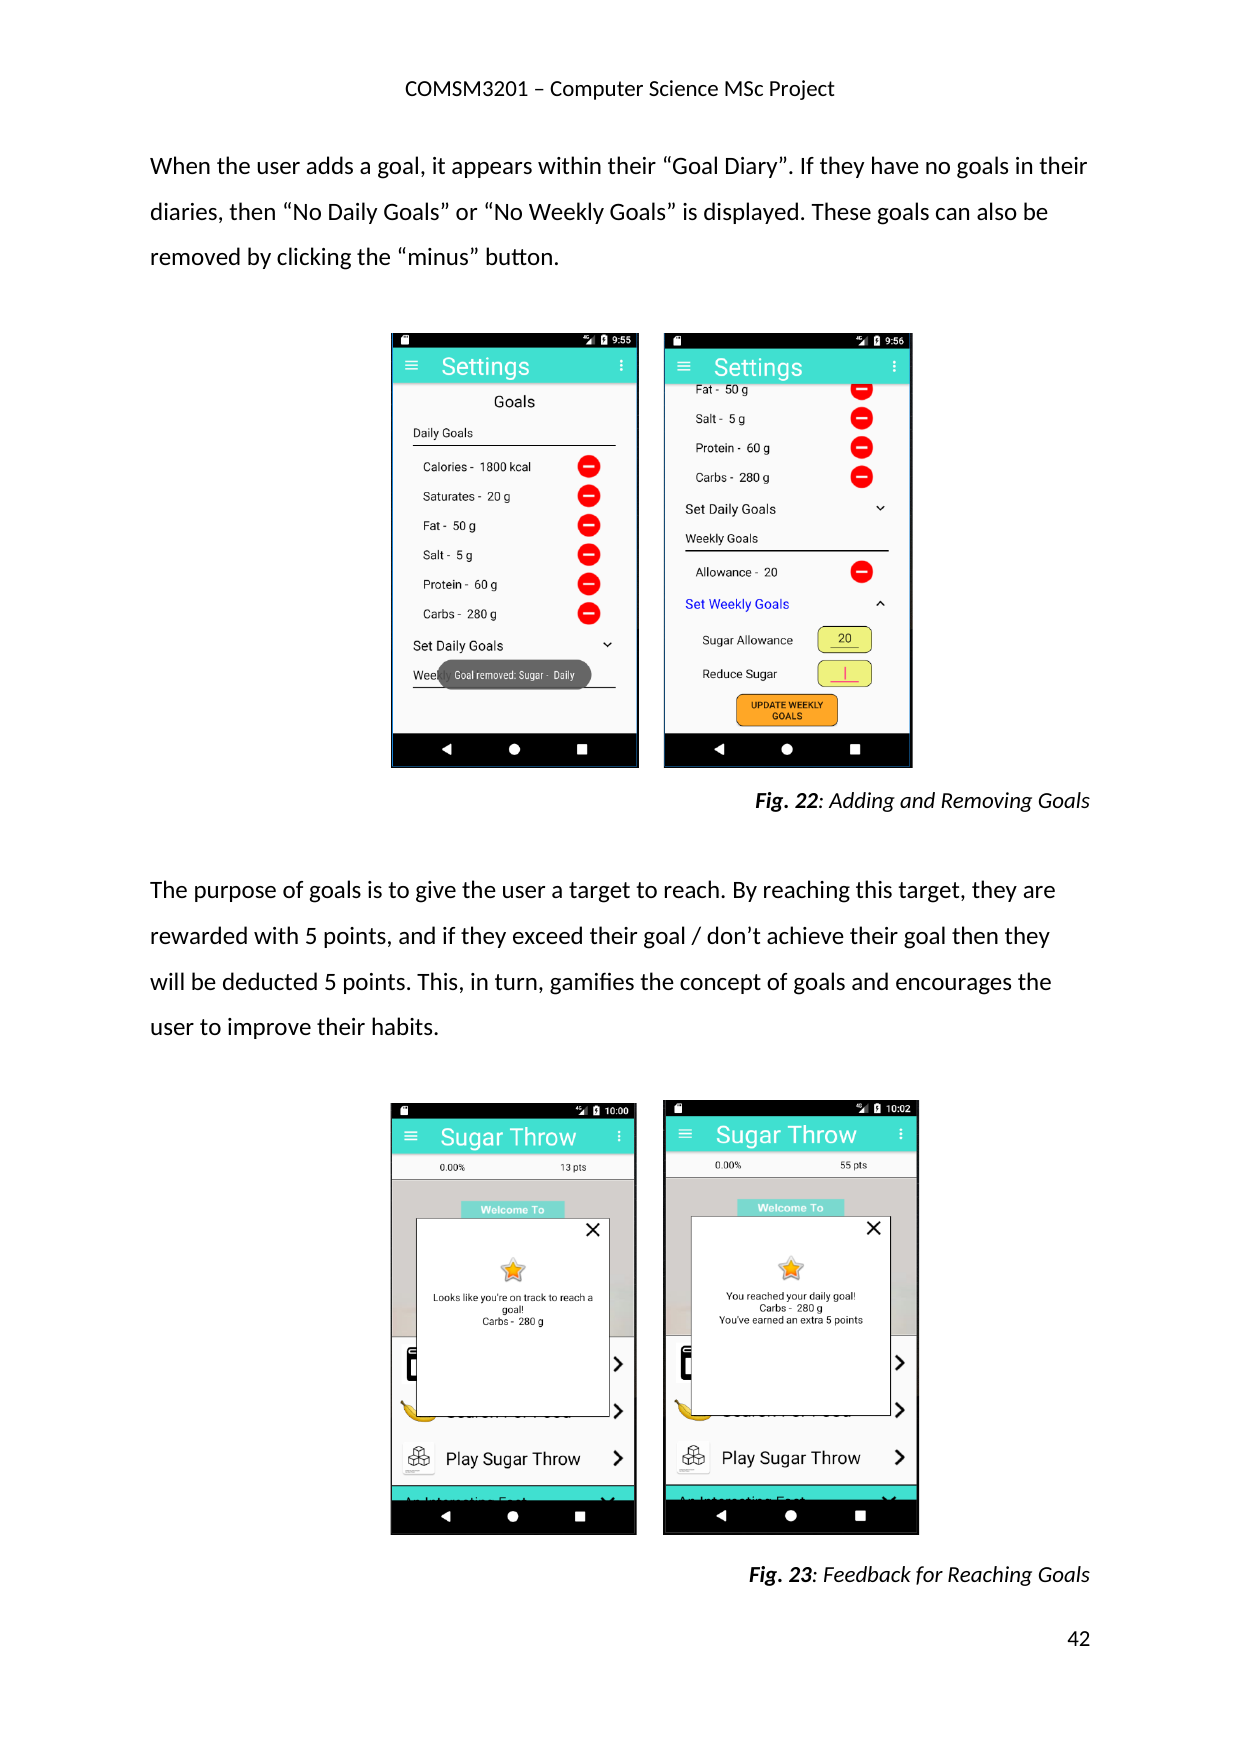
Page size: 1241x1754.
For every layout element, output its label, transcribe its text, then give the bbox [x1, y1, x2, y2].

picture [663, 1100, 920, 1535]
text When the user adds a goal, it appears within their “Goal Diary”. If they have no goals in their diaries, then “No Daily Goals” or “No Weekly Goals” is displayed. These goals can also be removed by clicking the “minus” button. [150, 150, 1090, 272]
picture [663, 333, 913, 768]
text Fig. 23: Feedback for Reaching Goals [150, 1560, 1090, 1588]
text The purpose of goals is to give the user a target to reach. By reaching this target, they are rewarded with 5 points, and if they exceed their goal / don’t achieve their goal then they will be deducted 5 points. This, in turn, gamifies the concept of goals and encourages the user to improve their habits. [150, 874, 1090, 1042]
picture [391, 333, 639, 768]
text Fig. 22: Adding and Removing Goals [150, 786, 1090, 814]
picture [390, 1103, 637, 1535]
